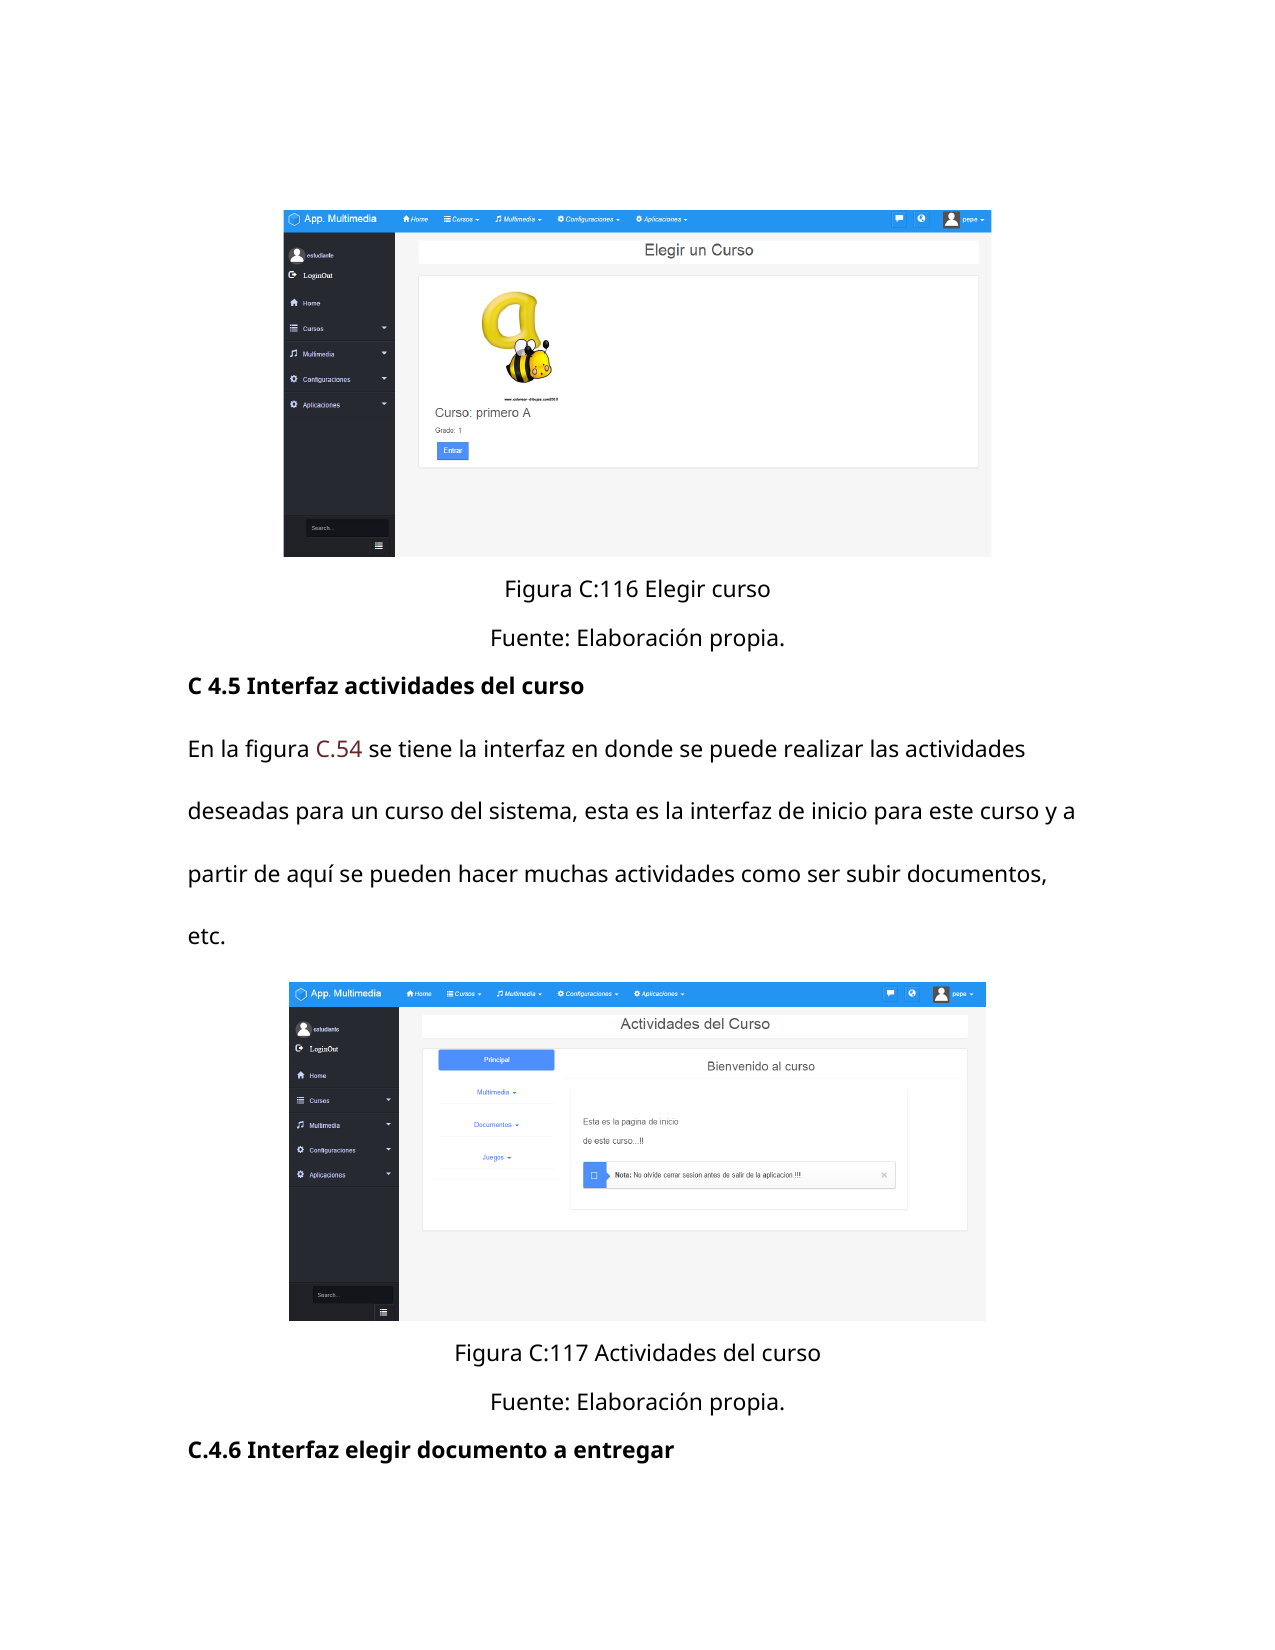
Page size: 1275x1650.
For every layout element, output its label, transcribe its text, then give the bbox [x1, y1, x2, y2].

text Fuente: Elaboración propia. [187, 1386, 1087, 1417]
subtitle C 4.5 Interfaz actividades del curso [187, 670, 1087, 701]
text En la figura C.54 se tiene la interfaz en donde se puede realizar las actividades deseadas para un curso del sistema, esta es la interfaz de inicio para este curso y a partir de aquí se pueden hacer muchas actividades como ser subir documentos, etc. [187, 732, 1087, 951]
text Fuente: Elaboración propia. [187, 622, 1087, 653]
subtitle C.4.6 Interfaz elegir documento a entregar [187, 1434, 1087, 1465]
